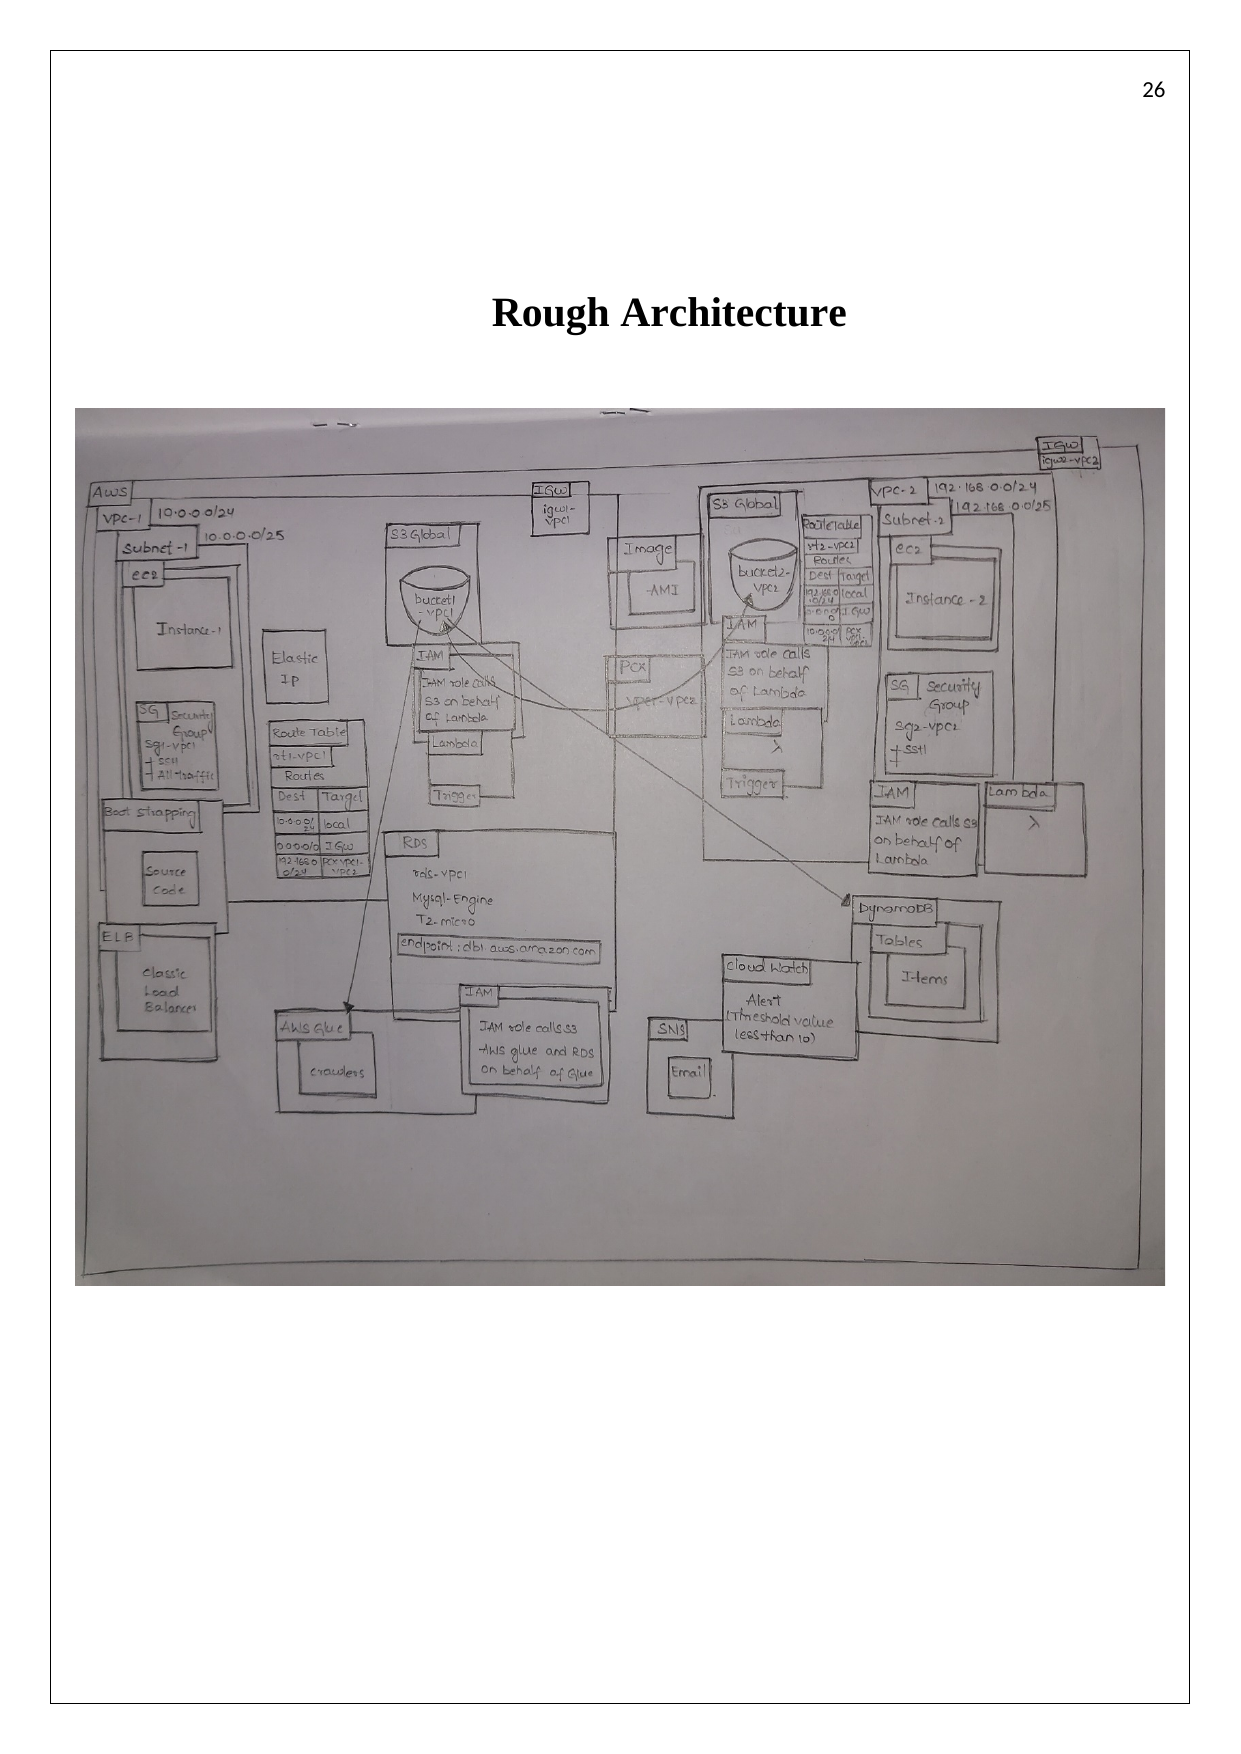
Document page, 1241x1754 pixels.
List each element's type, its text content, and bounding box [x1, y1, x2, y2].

text Rough Architecture [75, 288, 1165, 336]
picture [75, 408, 1166, 1286]
